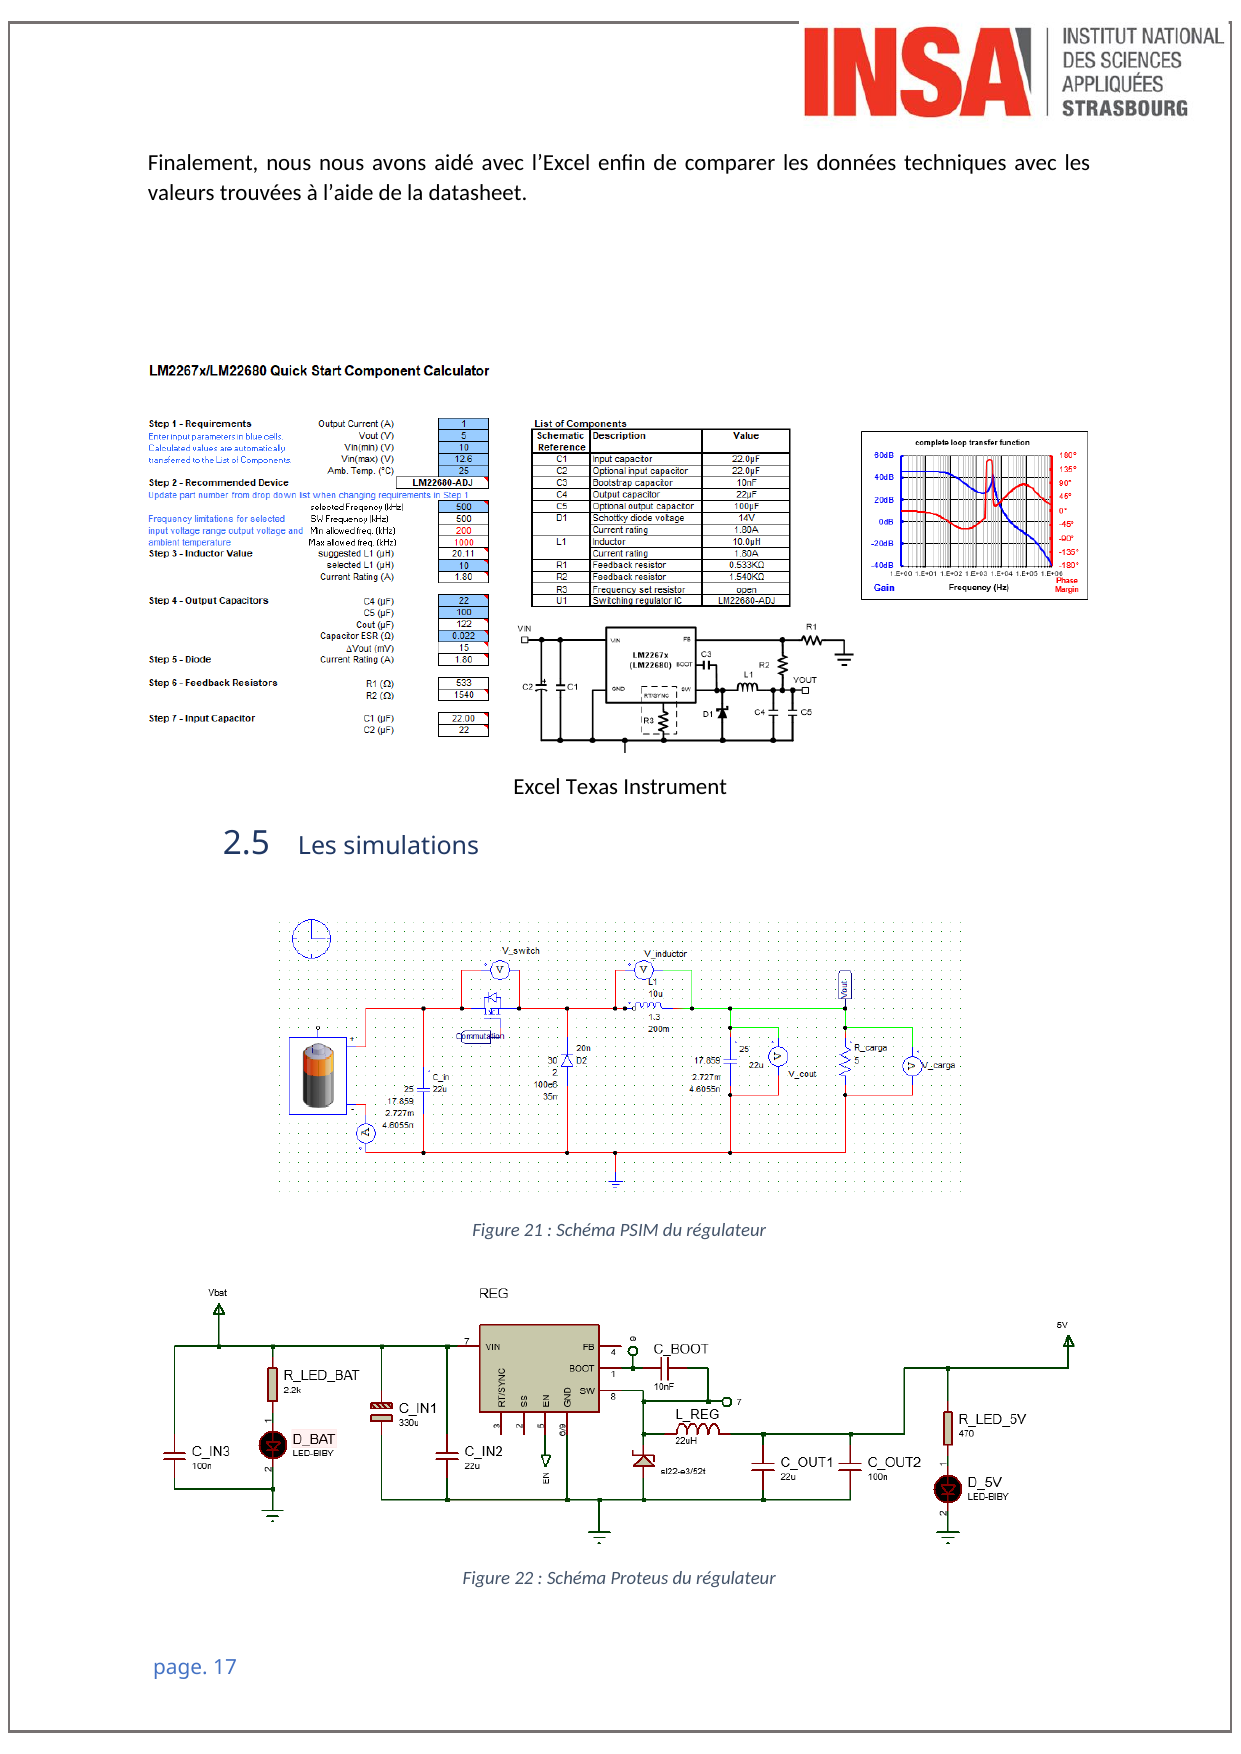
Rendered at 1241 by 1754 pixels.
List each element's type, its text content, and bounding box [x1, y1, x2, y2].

picture [147, 1262, 1093, 1547]
text Excel Texas Instrument [148, 772, 1093, 800]
picture [147, 365, 1093, 753]
text Finalement, nous nous avons aidé avec l’Excel enfin de comparer les données techniques avec les valeurs trouvées à l’aide de la datasheet. [148, 148, 1093, 206]
picture [799, 18, 1229, 134]
picture [274, 914, 966, 1200]
subtitle Les simulations [223, 819, 1093, 864]
